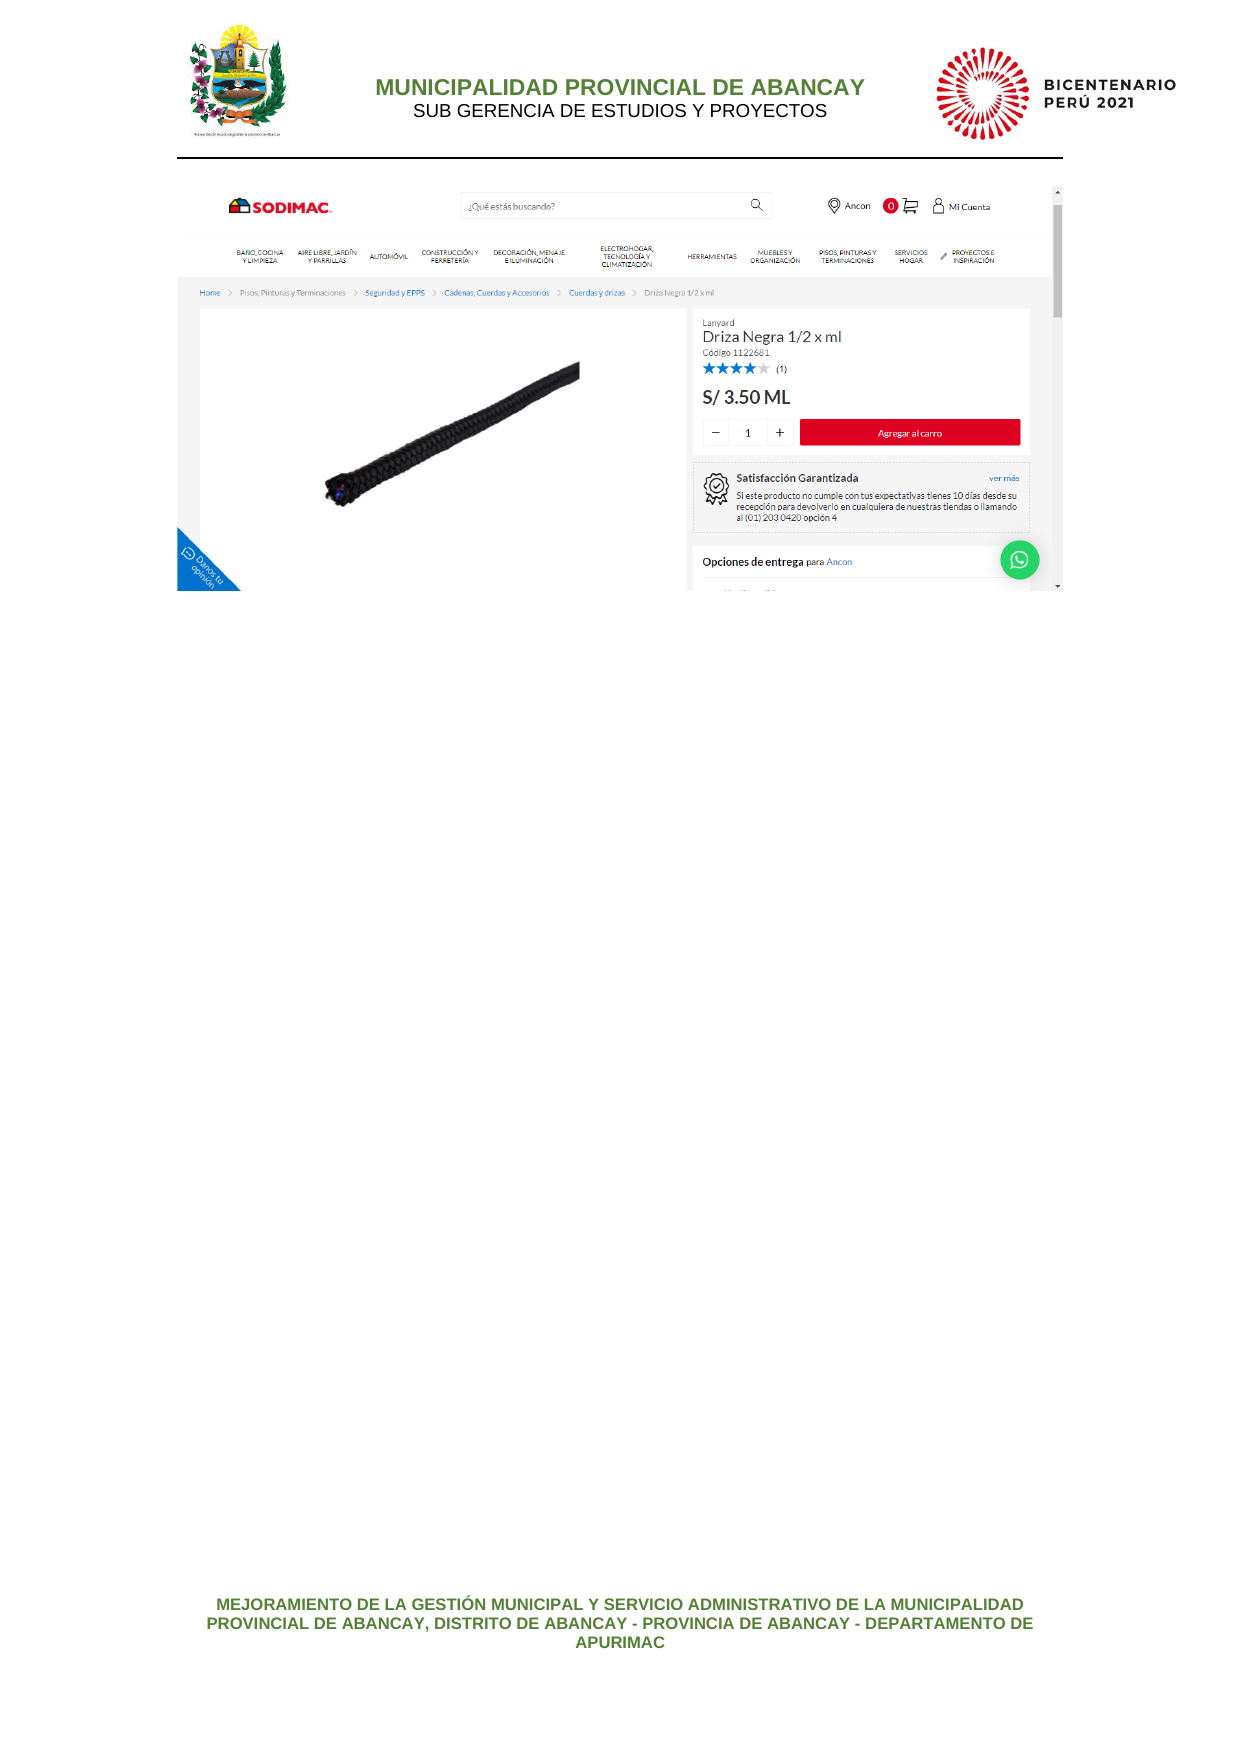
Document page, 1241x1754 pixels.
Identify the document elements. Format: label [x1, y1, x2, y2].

picture [177, 186, 1063, 591]
picture [177, 25, 290, 141]
picture [928, 37, 1181, 143]
